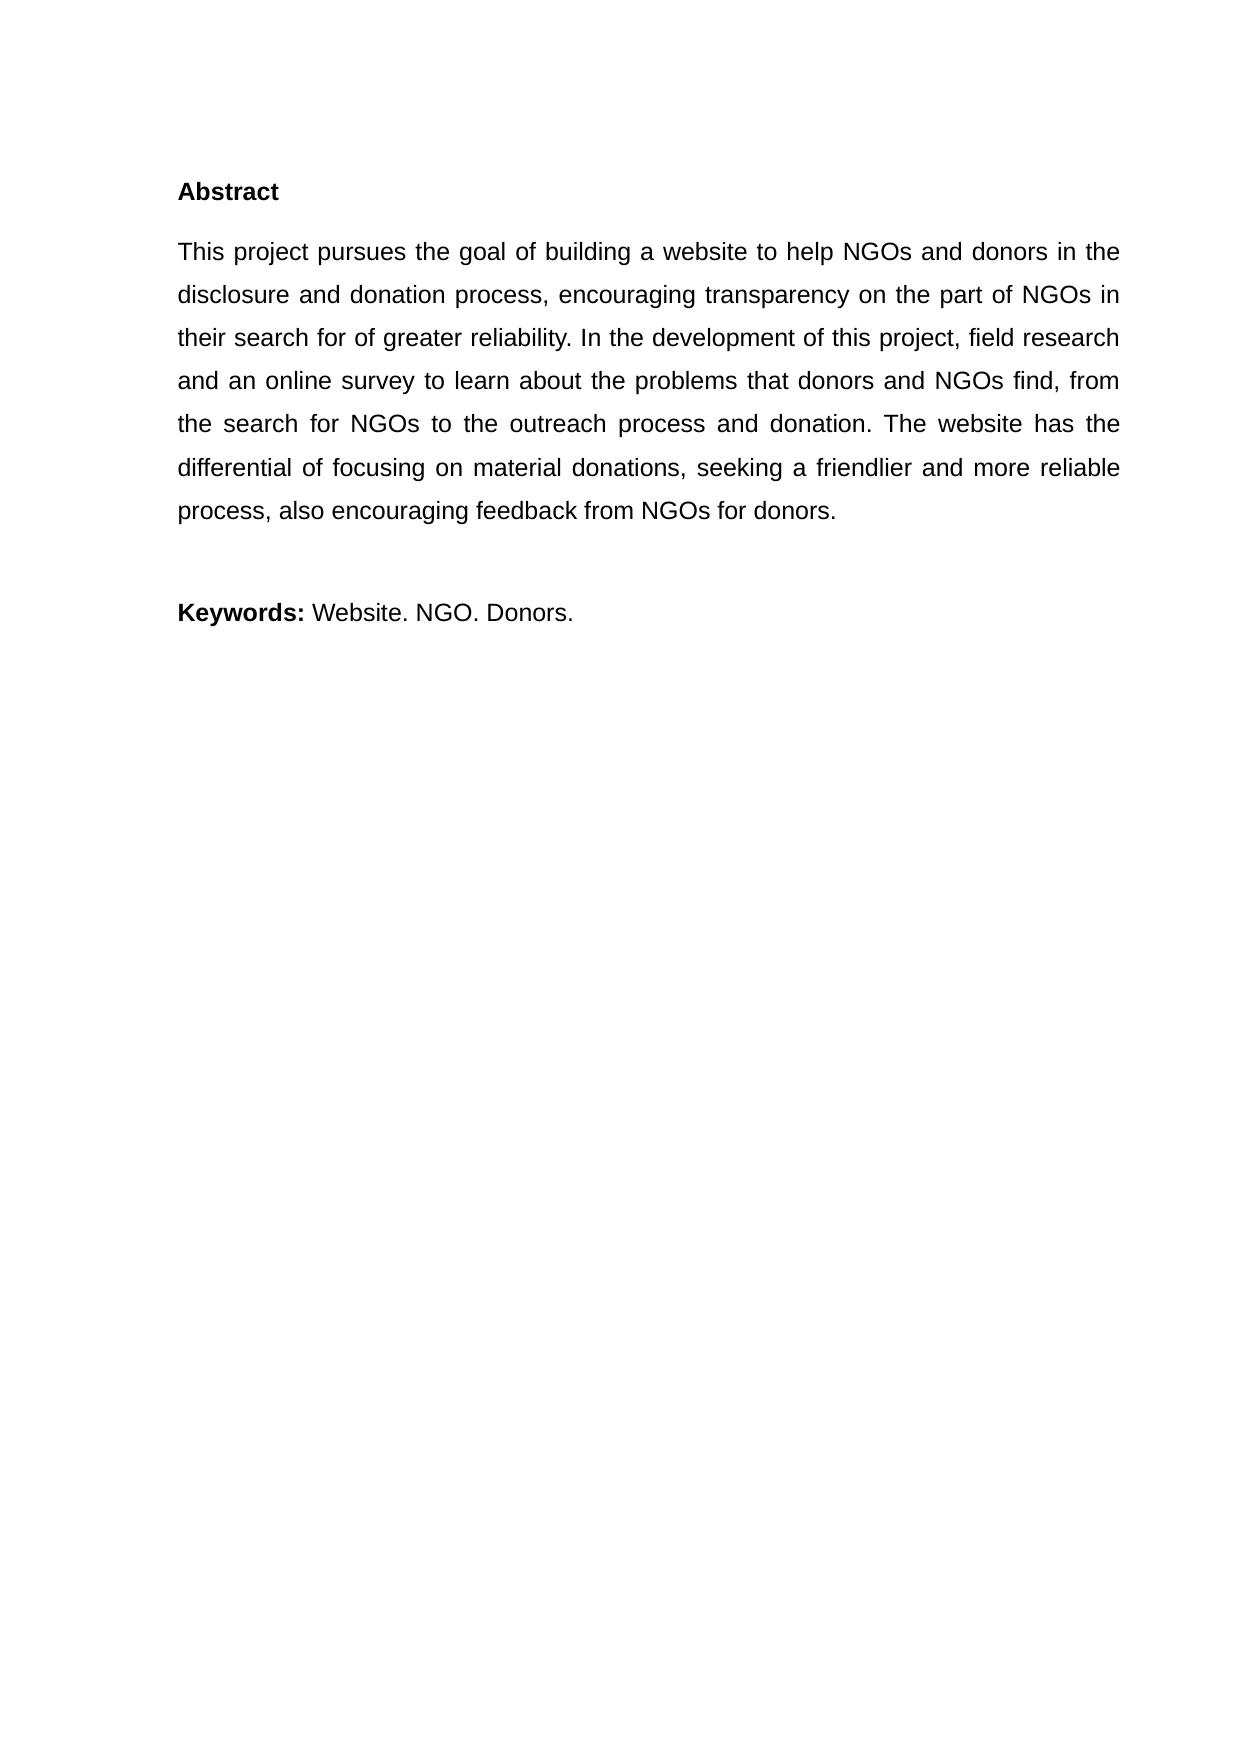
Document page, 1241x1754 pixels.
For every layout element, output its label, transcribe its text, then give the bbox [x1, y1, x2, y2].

text This project pursues the goal of building a website to help NGOs and donors in the disclosure and donation process, encouraging transparency on the part of NGOs in their search for of greater reliability. In the development of this project, field research and an online survey to learn about the problems that donors and NGOs find, from the search for NGOs to the outreach process and donation. The website has the differential of focusing on material donations, seeking a friendlier and more reliable process, also encouraging feedback from NGOs for donors. [177, 237, 1122, 524]
text Keywords: Website. NGO. Donors. [177, 556, 1122, 627]
text Abstract [177, 177, 1122, 206]
